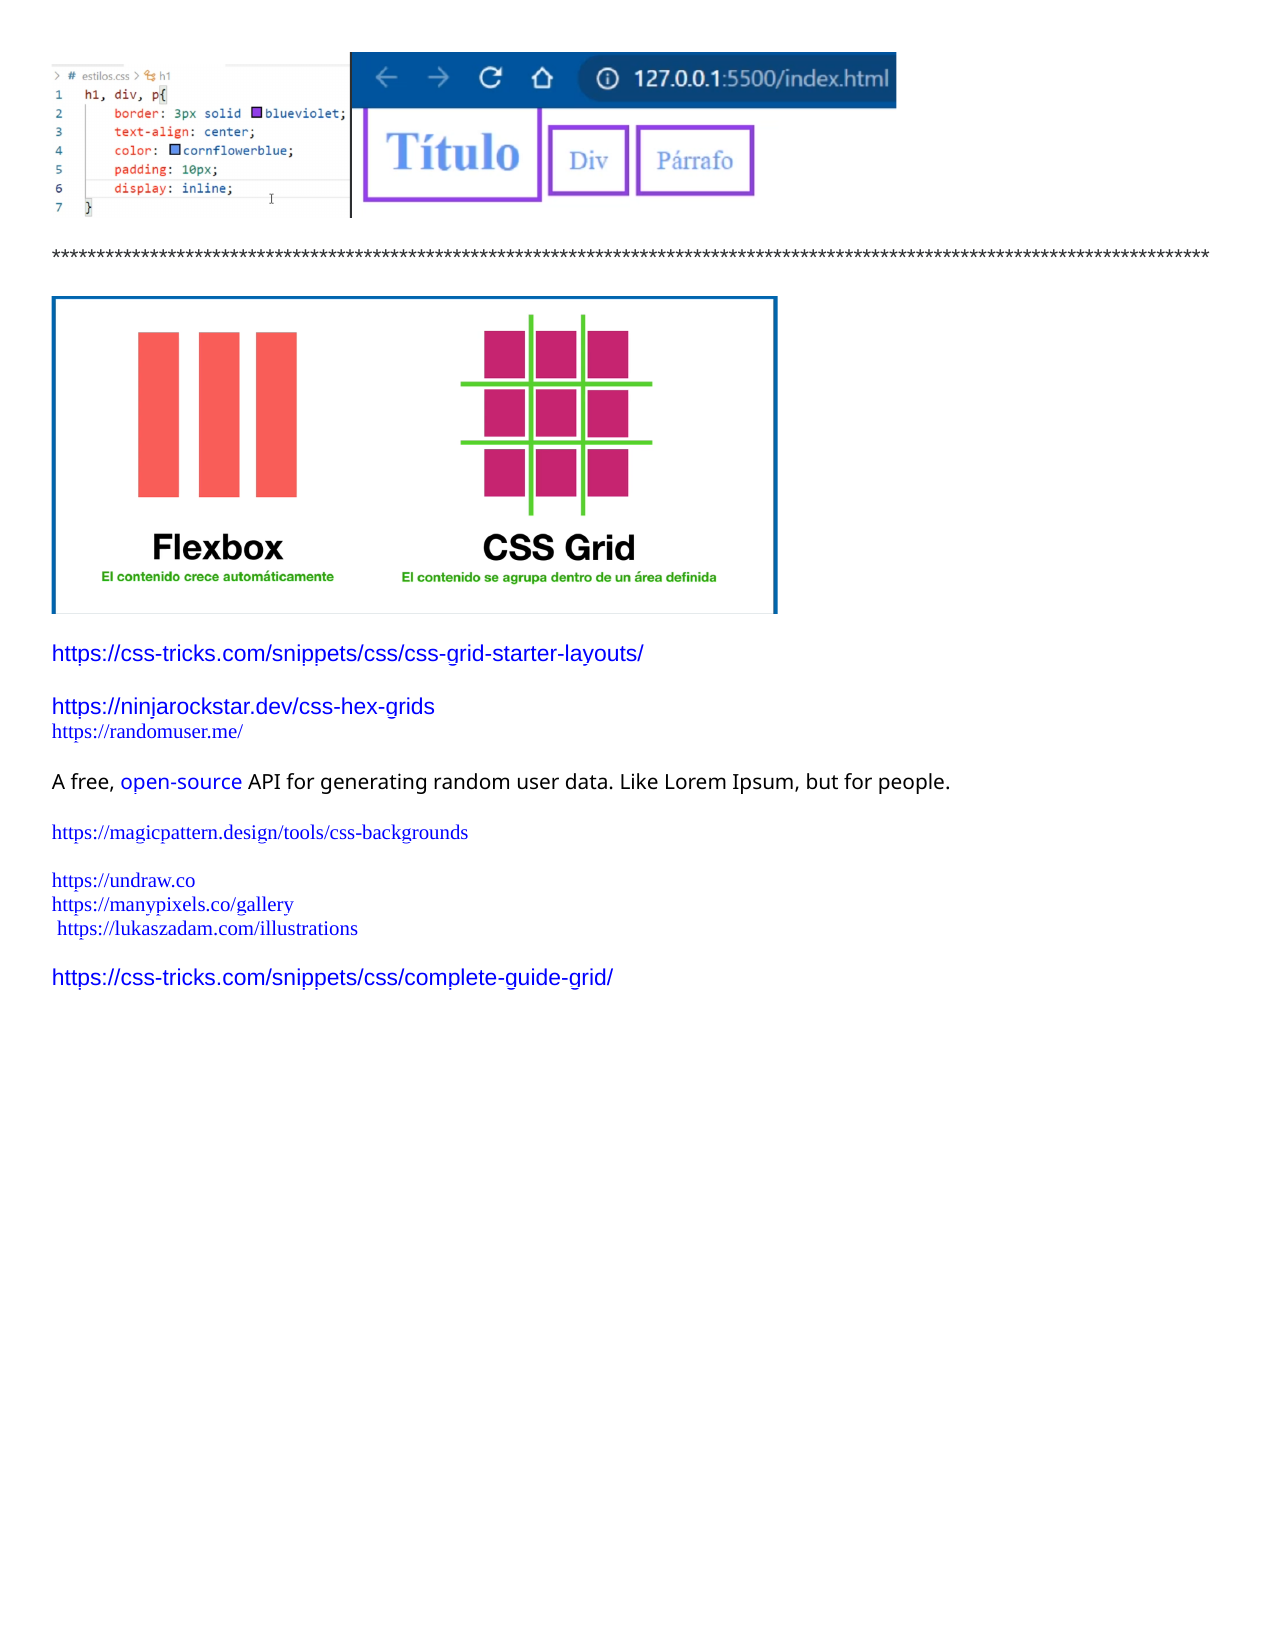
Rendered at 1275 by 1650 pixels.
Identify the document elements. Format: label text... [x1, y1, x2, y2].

text https://css-tricks.com/snippets/css/complete-guide-grid/ [52, 964, 1219, 991]
text https://ninjarockstar.dev/css-hex-grids [52, 693, 1219, 719]
picture [51, 52, 897, 218]
text A free, open-source API for generating random user data. Like Lorem Ipsum, but for people. [52, 767, 1219, 796]
text https://css-tricks.com/snippets/css/css-grid-starter-layouts/ [52, 640, 1219, 667]
text https://undraw.co [52, 868, 1219, 892]
picture [51, 296, 778, 614]
text https://magicpattern.design/tools/css-backgrounds [52, 820, 1219, 844]
text https://lukaszadam.com/illustrations [52, 916, 1219, 940]
text https://randomuser.me/ [52, 719, 1219, 743]
text https://manypixels.co/gallery [52, 892, 1219, 916]
text ********************************************************************************************************************************** [52, 243, 1219, 270]
